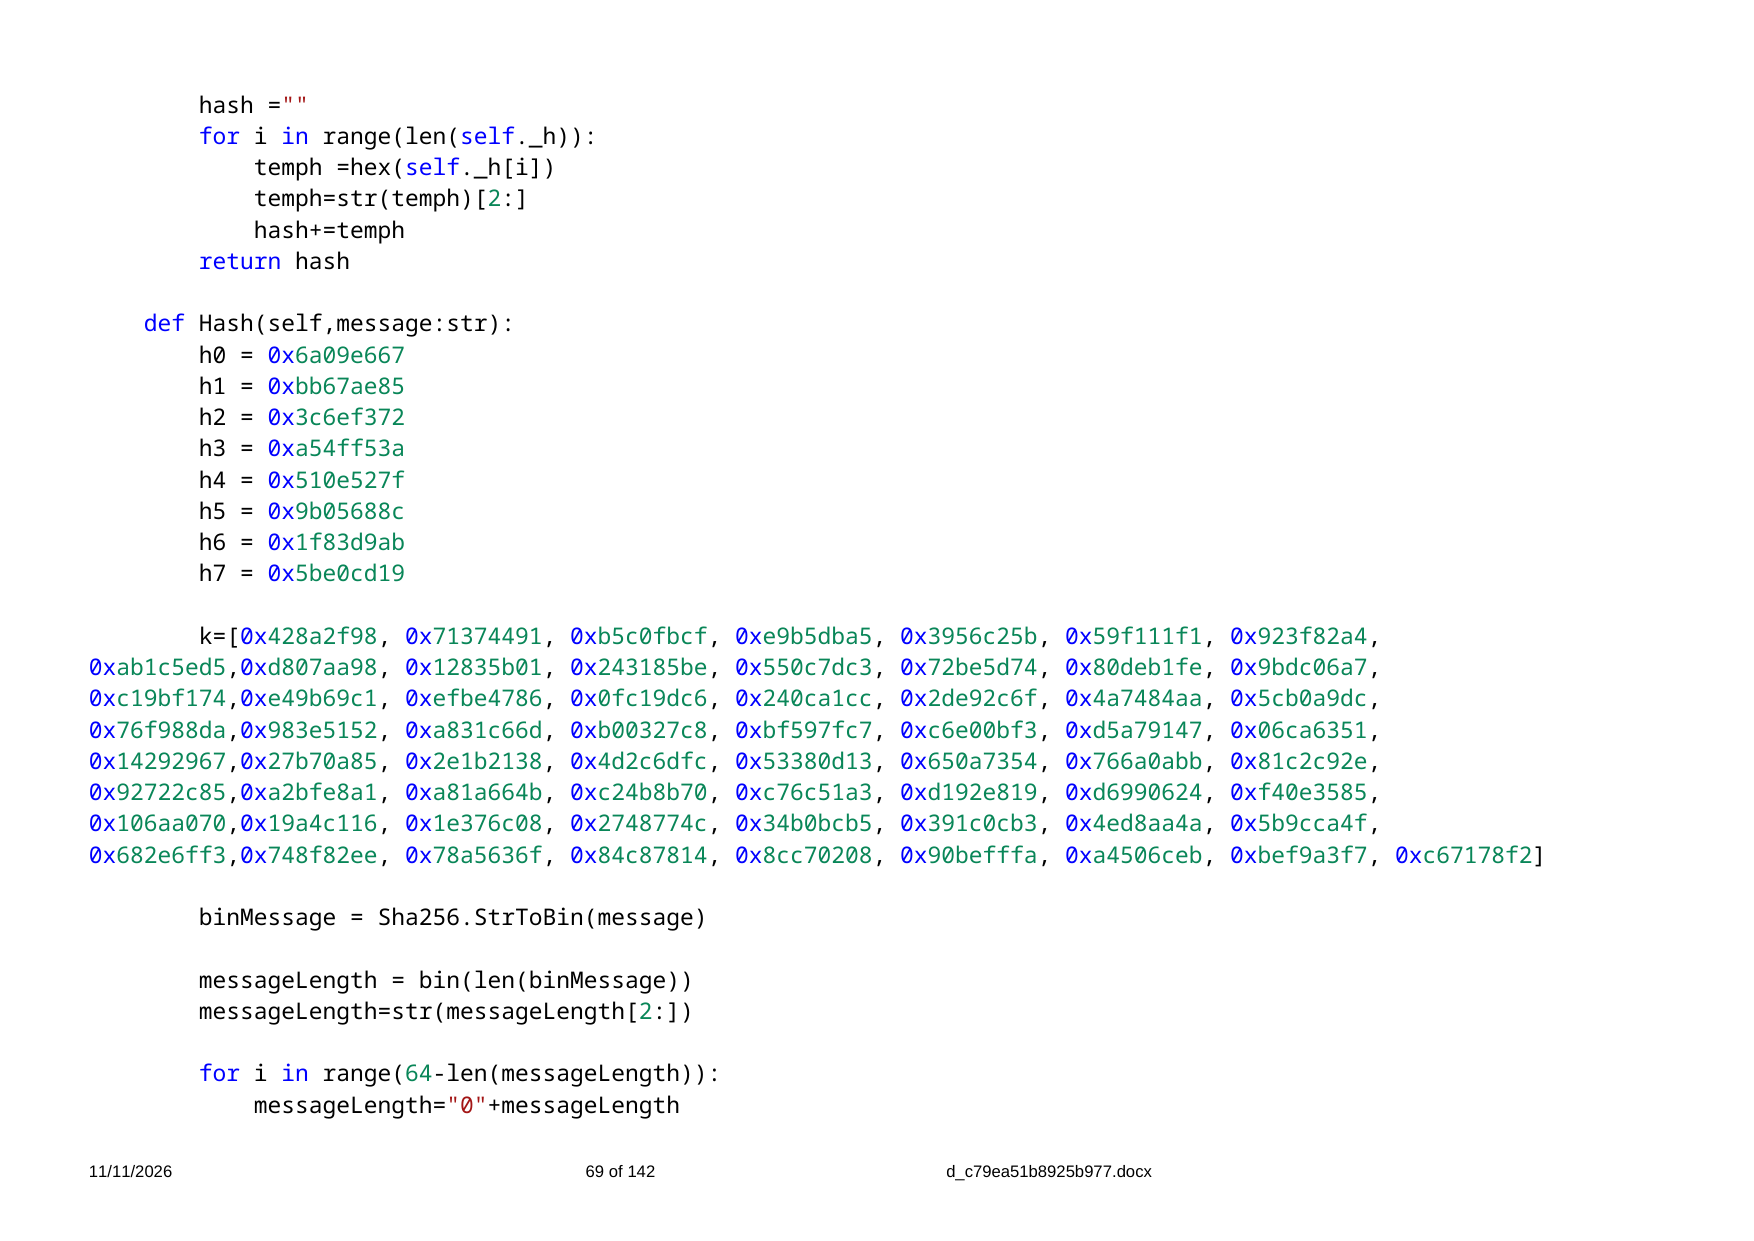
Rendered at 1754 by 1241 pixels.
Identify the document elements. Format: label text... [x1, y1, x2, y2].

text hash+=temph [89, 214, 1665, 245]
text h2 = 0x3c6ef372 [89, 401, 1665, 432]
text h1 = 0xbb67ae85 [89, 370, 1665, 401]
text h4 = 0x510e527f [89, 464, 1665, 495]
text h0 = 0x6a09e667 [89, 339, 1665, 370]
text def Hash(self,message:str): [89, 307, 1665, 339]
text return hash [89, 245, 1665, 276]
text hash ="" [89, 89, 1665, 120]
text messageLength="0"+messageLength [89, 1089, 1665, 1120]
text binMessage = Sha256.StrToBin(message) [89, 901, 1665, 932]
text h5 = 0x9b05688c [89, 495, 1665, 526]
text temph =hex(self._h[i]) [89, 151, 1665, 182]
text messageLength=str(messageLength[2:]) [89, 995, 1665, 1026]
text messageLength = bin(len(binMessage)) [89, 964, 1665, 995]
text h6 = 0x1f83d9ab [89, 526, 1665, 557]
text h3 = 0xa54ff53a [89, 432, 1665, 464]
text temph=str(temph)[2:] [89, 182, 1665, 214]
text for i in range(64-len(messageLength)): [89, 1057, 1665, 1089]
text for i in range(len(self._h)): [89, 120, 1665, 151]
text k=[0x428a2f98, 0x71374491, 0xb5c0fbcf, 0xe9b5dba5, 0x3956c25b, 0x59f111f1, 0x923f82a4, 0xab1c5ed5,0xd807aa98, 0x12835b01, 0x243185be, 0x550c7dc3, 0x72be5d74, 0x80deb1fe, 0x9bdc06a7, 0xc19bf174,0xe49b69c1, 0xefbe4786, 0x0fc19dc6, 0x240ca1cc, 0x2de92c6f, 0x4a7484aa, 0x5cb0a9dc, 0x76f988da,0x983e5152, 0xa831c66d, 0xb00327c8, 0xbf597fc7, 0xc6e00bf3, 0xd5a79147, 0x06ca6351, 0x14292967,0x27b70a85, 0x2e1b2138, 0x4d2c6dfc, 0x53380d13, 0x650a7354, 0x766a0abb, 0x81c2c92e, 0x92722c85,0xa2bfe8a1, 0xa81a664b, 0xc24b8b70, 0xc76c51a3, 0xd192e819, 0xd6990624, 0xf40e3585, 0x106aa070,0x19a4c116, 0x1e376c08, 0x2748774c, 0x34b0bcb5, 0x391c0cb3, 0x4ed8aa4a, 0x5b9cca4f, 0x682e6ff3,0x748f82ee, 0x78a5636f, 0x84c87814, 0x8cc70208, 0x90befffa, 0xa4506ceb, 0xbef9a3f7, 0xc67178f2] [89, 620, 1665, 870]
text h7 = 0x5be0cd19 [89, 557, 1665, 589]
